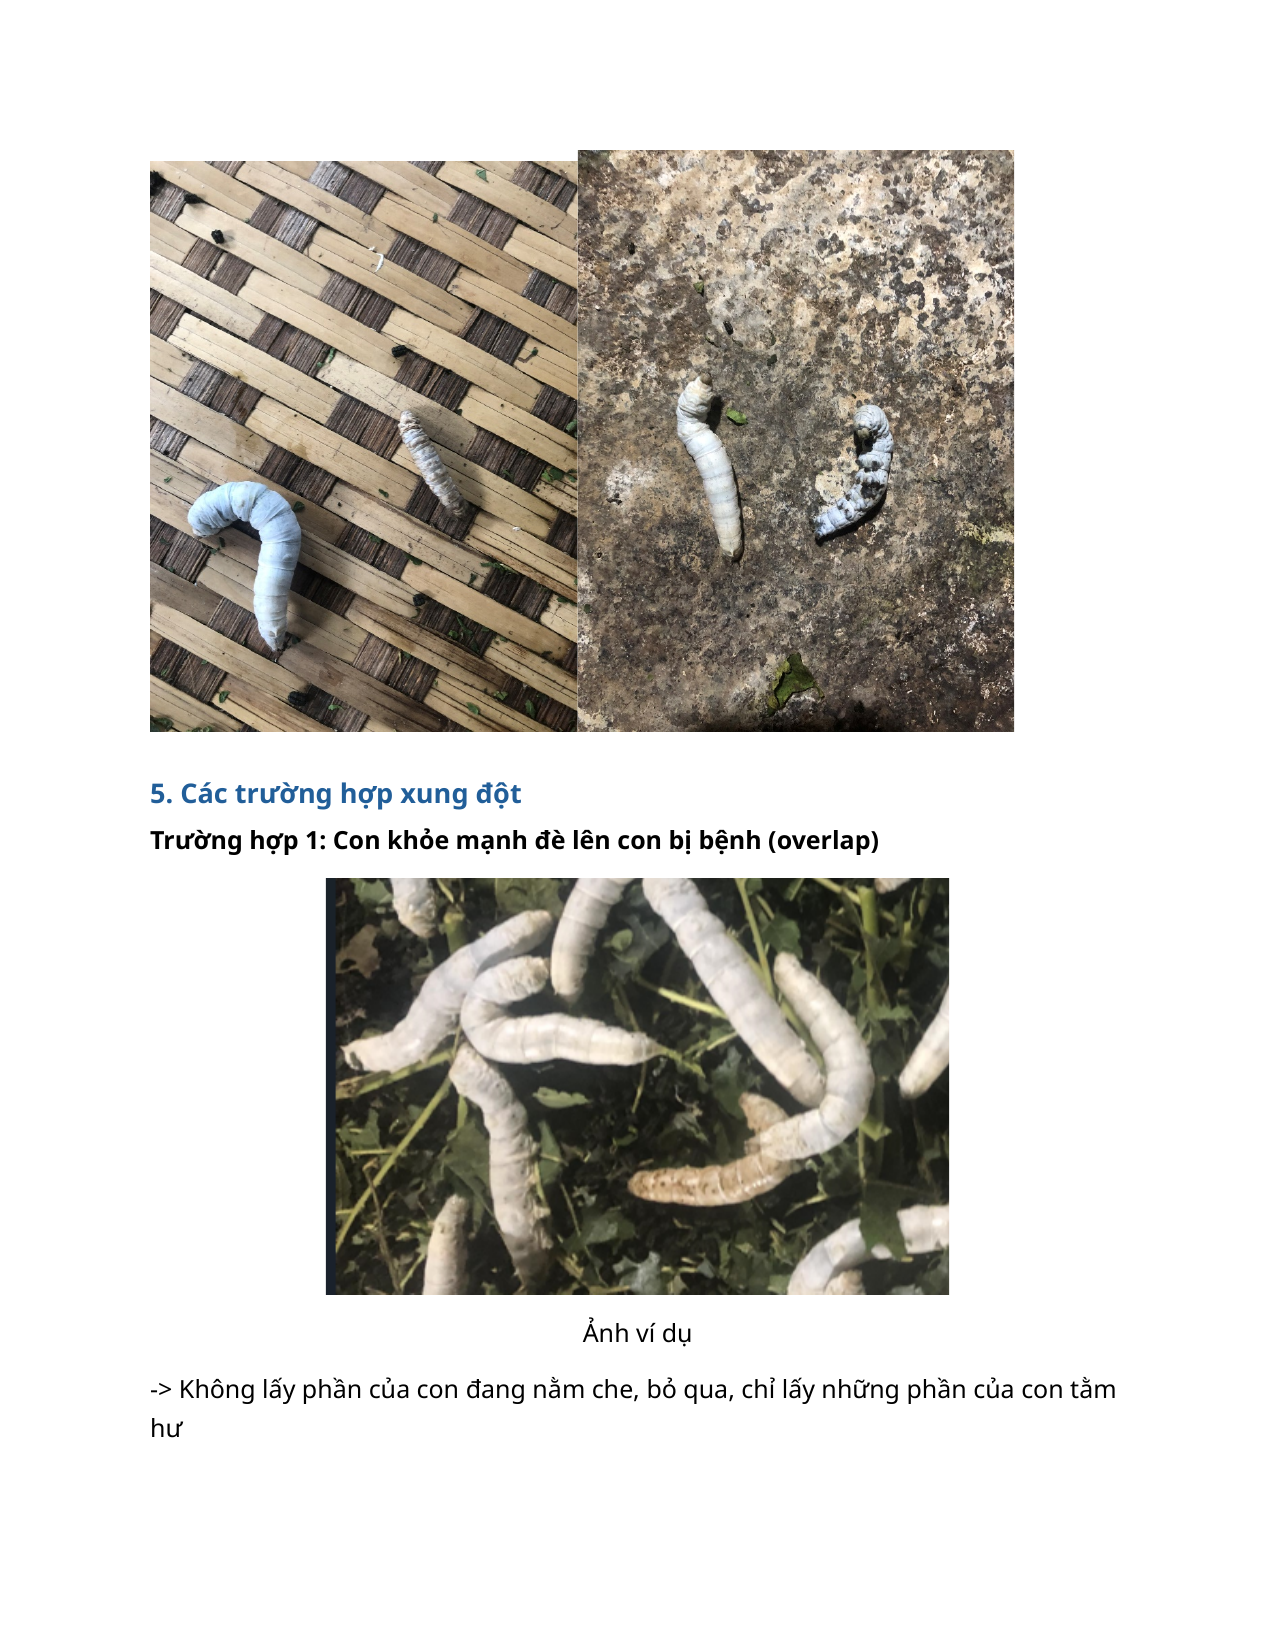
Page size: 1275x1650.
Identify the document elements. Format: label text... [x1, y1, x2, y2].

picture [325, 878, 950, 1295]
subtitle 5. Các trường hợp xung đột [150, 774, 1125, 811]
picture [150, 150, 1015, 732]
text Trường hợp 1: Con khỏe mạnh đè lên con bị bệnh (overlap) [150, 823, 1125, 857]
text -> Không lấy phần của con đang nằm che, bỏ qua, chỉ lấy những phần của con tằm hư [150, 1372, 1125, 1445]
text Ảnh ví dụ [150, 1316, 1125, 1350]
